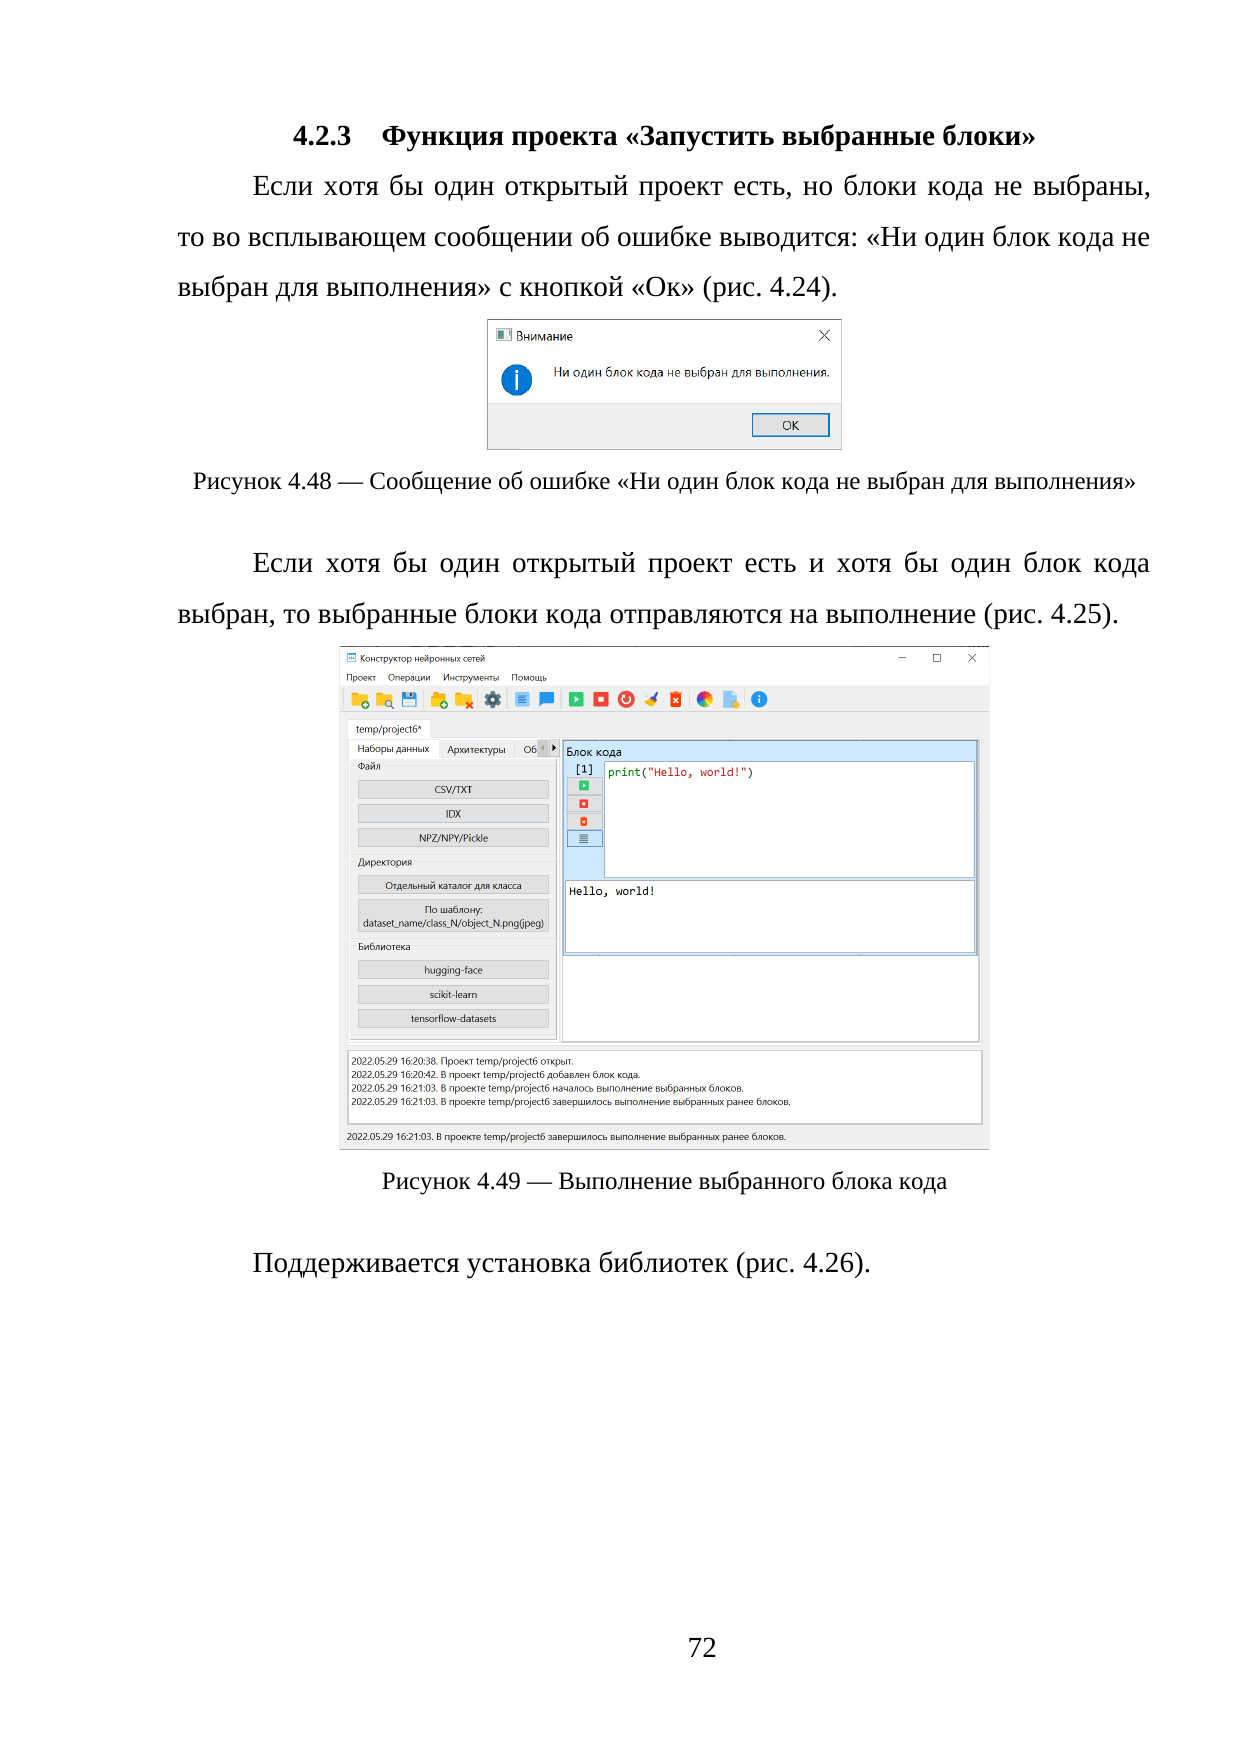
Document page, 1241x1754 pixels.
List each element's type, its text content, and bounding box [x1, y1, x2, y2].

picture [339, 646, 990, 1150]
subtitle Функция проекта «Запустить выбранные блоки» [177, 118, 1152, 152]
text Если хотя бы один открытый проект есть, но блоки кода не выбраны, то во всплывающем сообщении об ошибке выводится: «Ни один блок кода не выбран для выполнения» с кнопкой «Ок» (рис. 4.24). [177, 168, 1152, 303]
text Если хотя бы один открытый проект есть и хотя бы один блок кода выбран, то выбранные блоки кода отправляются на выполнение (рис. 4.25). [177, 546, 1152, 629]
text Поддерживается установка библиотек (рис. 4.26). [177, 1245, 1152, 1279]
picture [487, 319, 842, 450]
